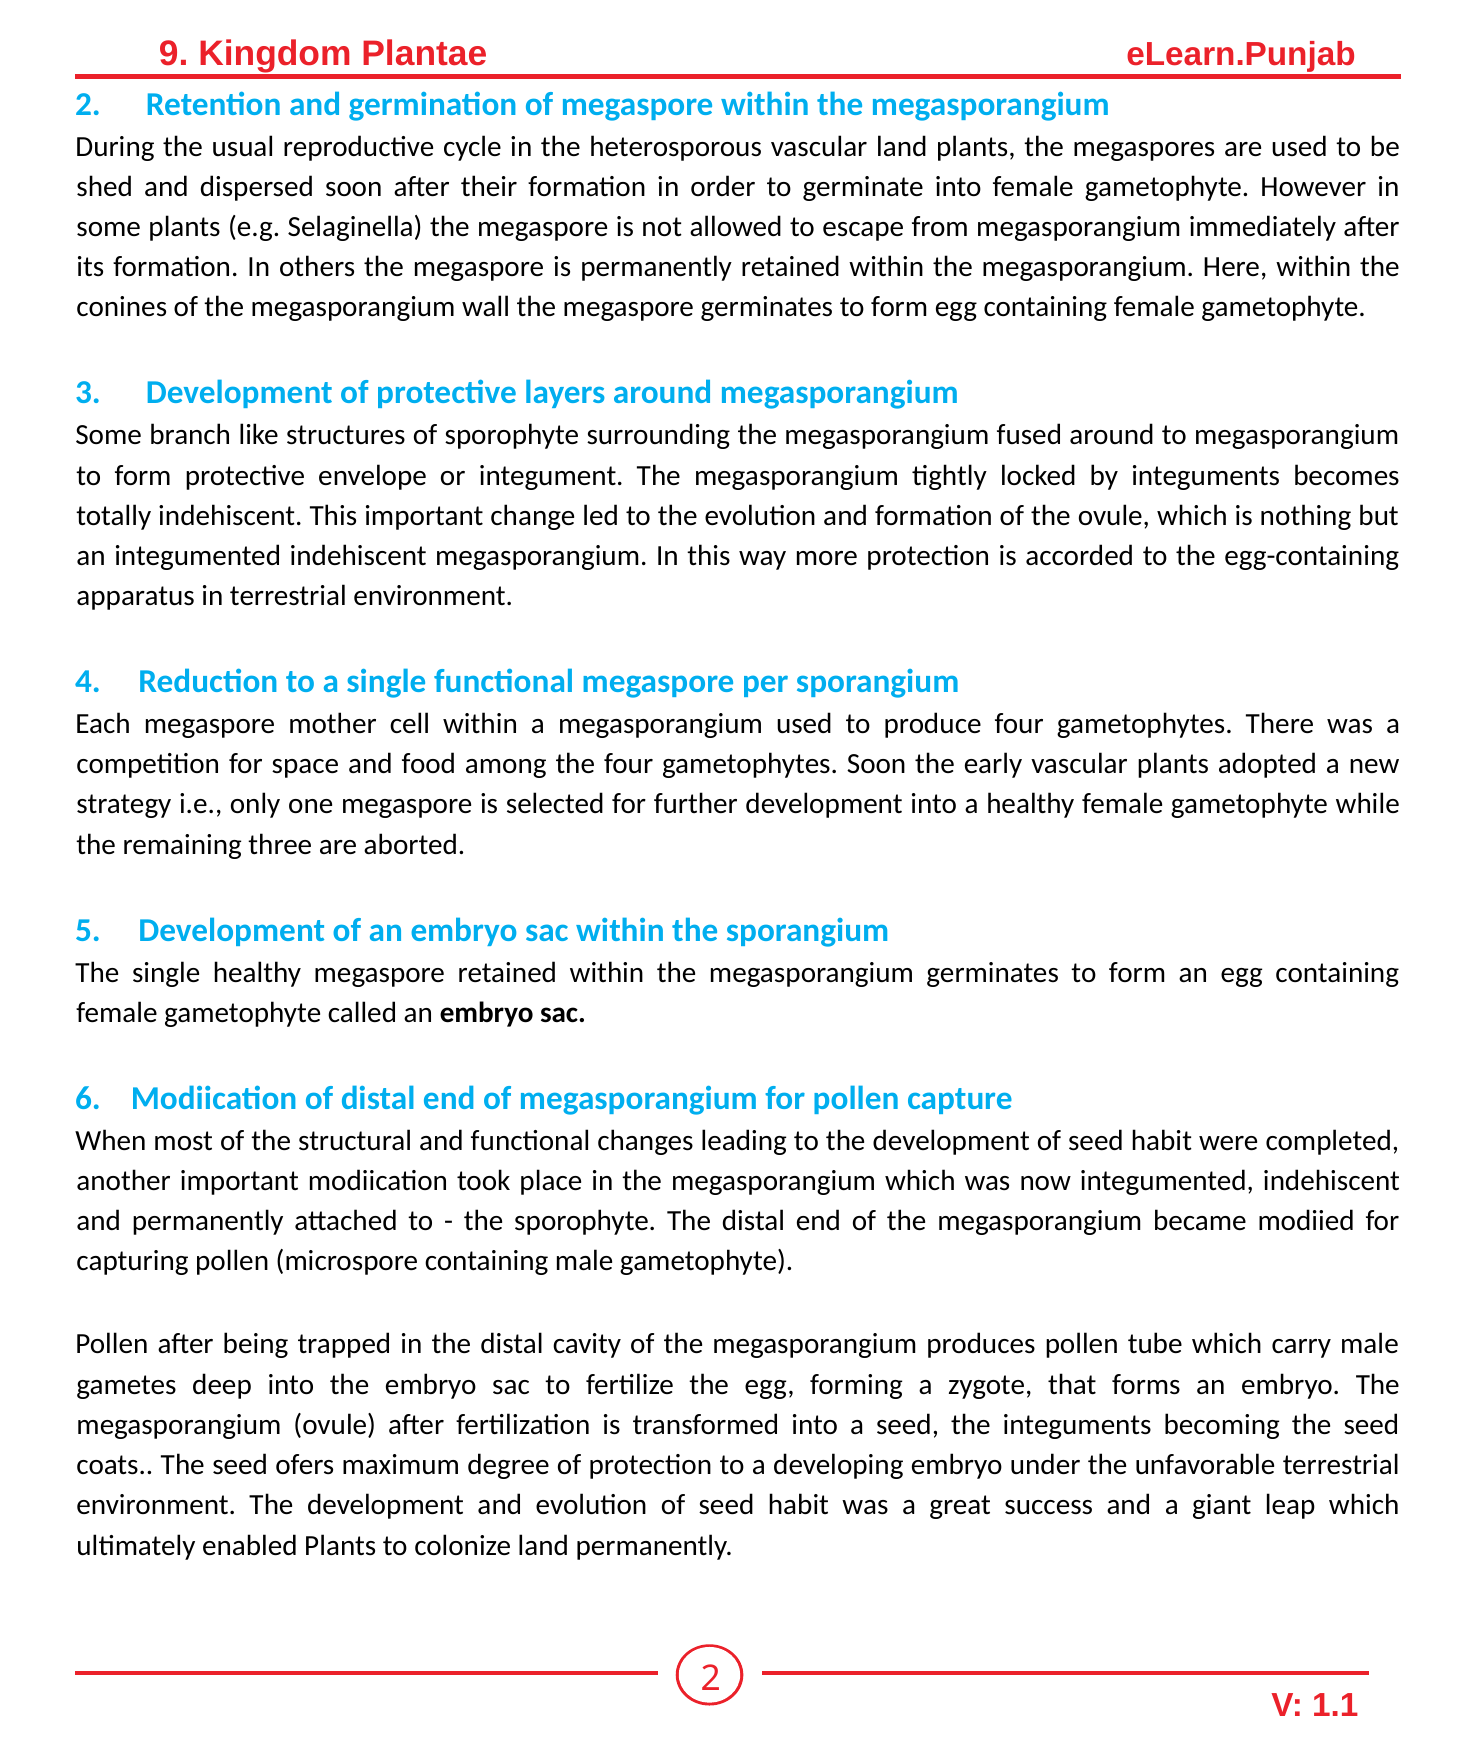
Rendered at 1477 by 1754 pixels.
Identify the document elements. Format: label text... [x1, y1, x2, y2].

text The single healthy megaspore retained within the megasporangium germinates to form an egg containing female gametophyte called an embryo sac. [75, 954, 1401, 1029]
subtitle 4. Reduction to a single functional megaspore per sporangium [75, 660, 1400, 701]
subtitle 3. Development of protective layers around megasporangium [75, 372, 1400, 412]
text Some branch like structures of sporophyte surrounding the megasporangium fused around to megasporangium to form protective envelope or integument. The megasporangium tightly locked by integuments becomes totally indehiscent. This important change led to the evolution and formation of the ovule, which is nothing but an integumented indehiscent megasporangium. In this way more protection is accorded to the egg-containing apparatus in terrestrial environment. [75, 416, 1401, 613]
text When most of the structural and functional changes leading to the development of seed habit were completed, another important modiication took place in the megasporangium which was now integumented, indehiscent and permanently attached to - the sporophyte. The distal end of the megasporangium became modiied for capturing pollen (microspore containing male gametophyte). [75, 1122, 1401, 1278]
text During the usual reproductive cycle in the heterosporous vascular land plants, the megaspores are used to be shed and dispersed soon after their formation in order to germinate into female gametophyte. However in some plants (e.g. Selaginella) the megaspore is not allowed to escape from megasporangium immediately after its formation. In others the megaspore is permanently retained within the megasporangium. Here, within the conines of the megasporangium wall the megaspore germinates to form egg containing female gametophyte. [75, 128, 1401, 324]
text Each megaspore mother cell within a megasporangium used to produce four gametophytes. There was a competition for space and food among the four gametophytes. Soon the early vascular plants adopted a new strategy i.e., only one megaspore is selected for further development into a healthy female gametophyte while the remaining three are aborted. [75, 705, 1401, 861]
text Pollen after being trapped in the distal cavity of the megasporangium produces pollen tube which carry male gametes deep into the embryo sac to fertilize the egg, forming a zygote, that forms an embryo. The megasporangium (ovule) after fertilization is transformed into a seed, the integuments becoming the seed coats.. The seed ofers maximum degree of protection to a developing embryo under the unfavorable terrestrial environment. The development and evolution of seed habit was a great success and a giant leap which ultimately enabled Plants to colonize land permanently. [75, 1326, 1401, 1562]
subtitle 6. Modiication of distal end of megasporangium for pollen capture [75, 1077, 1400, 1118]
subtitle 2. Retention and germination of megaspore within the megasporangium [75, 75, 1400, 123]
subtitle 5. Development of an embryo sac within the sporangium [75, 909, 1400, 949]
